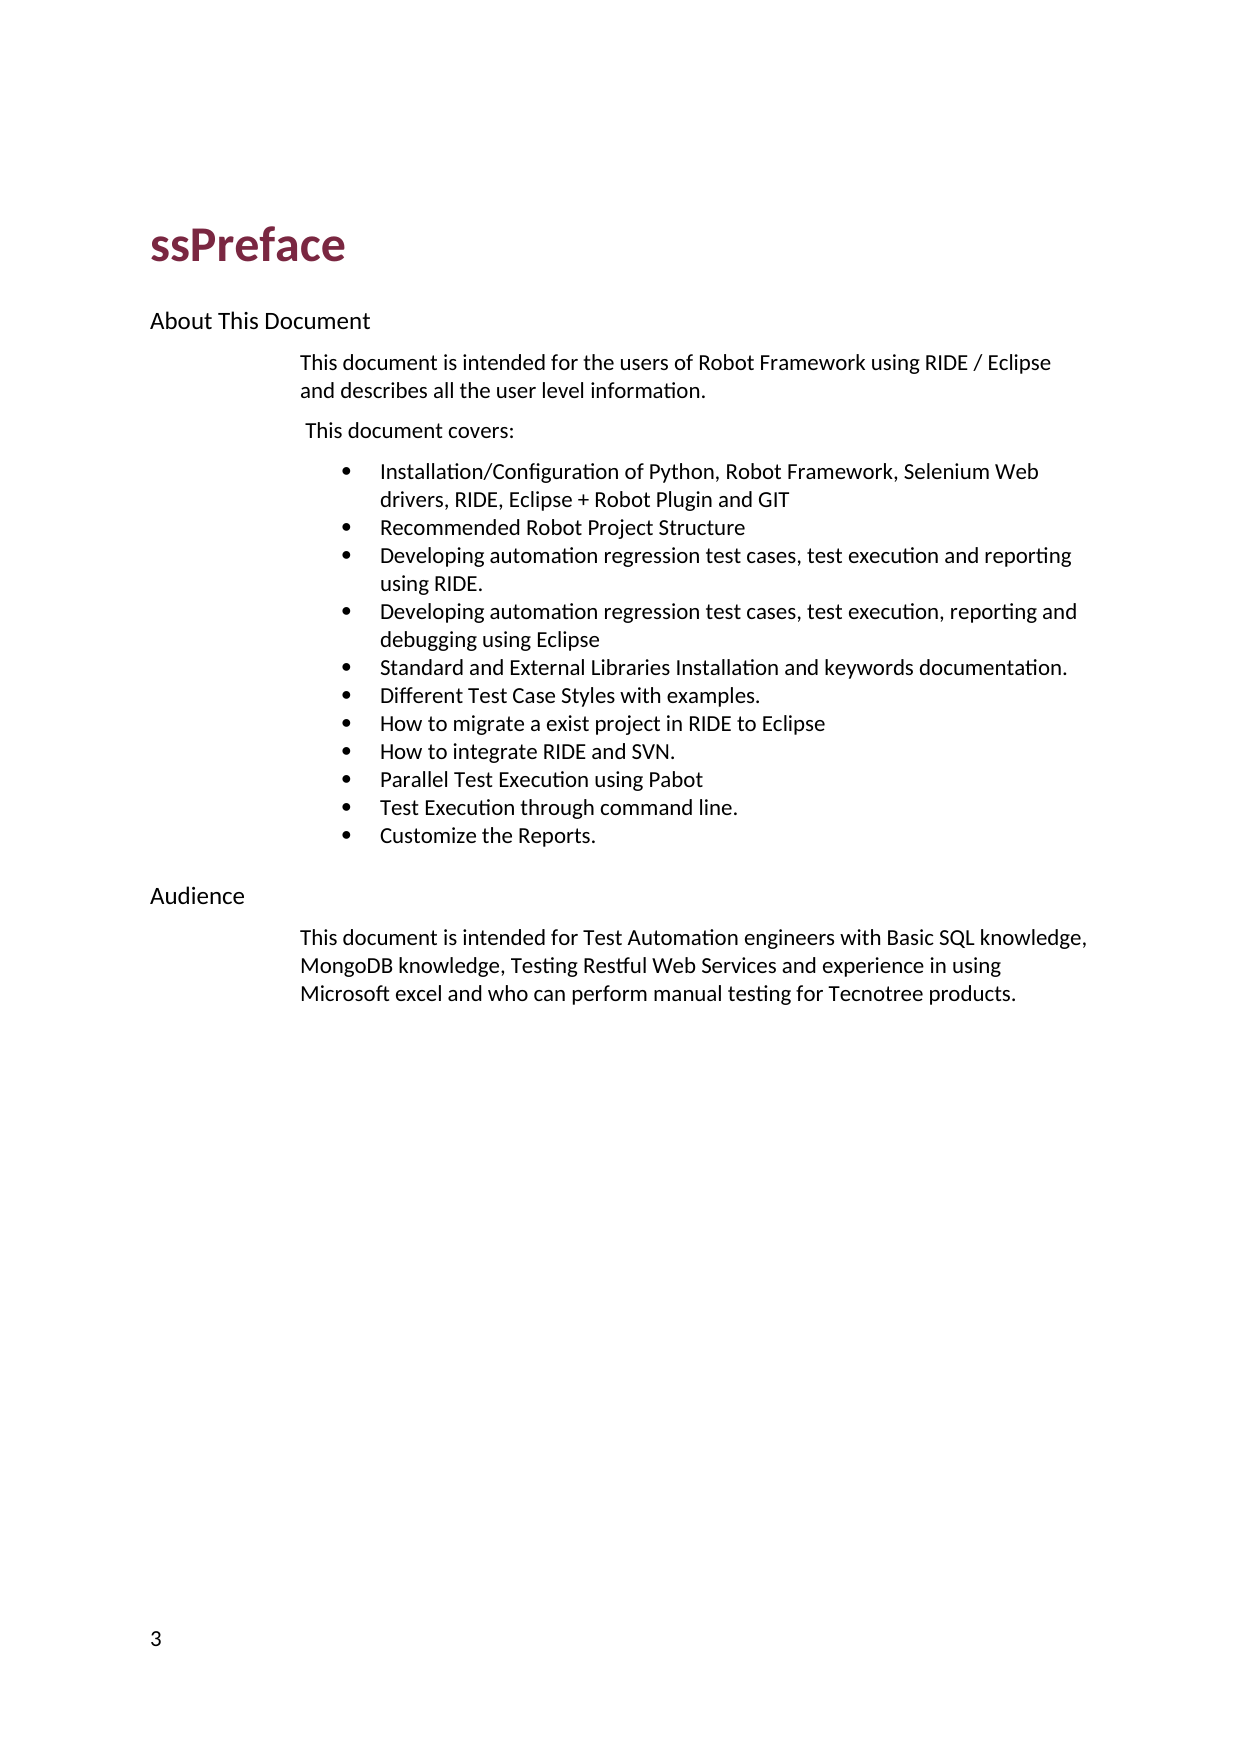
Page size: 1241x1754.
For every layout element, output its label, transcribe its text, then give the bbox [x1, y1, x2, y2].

text About This Document [150, 305, 1090, 335]
list How to integrate RIDE and SVN. [342, 737, 1090, 765]
text This document covers: [300, 416, 1090, 444]
text Audience [150, 880, 1090, 911]
list Standard and External Libraries Installation and keywords documentation. [342, 653, 1090, 681]
list Developing automation regression test cases, test execution, reporting and debugging using Eclipse [342, 597, 1090, 653]
list Parallel Test Execution using Pabot [342, 765, 1090, 793]
text This document is intended for Test Automation engineers with Basic SQL knowledge, MongoDB knowledge, Testing Restful Web Services and experience in using Microsoft excel and who can perform manual testing for Tecnotree products. [300, 923, 1090, 1007]
list How to migrate a exist project in RIDE to Eclipse [342, 709, 1090, 737]
text This document is intended for the users of Robot Framework using RIDE / Eclipse and describes all the user level information. [300, 348, 1090, 404]
list Different Test Case Styles with examples. [342, 681, 1090, 709]
text ssPreface [150, 212, 1090, 273]
list Recommended Robot Project Structure [342, 513, 1090, 541]
list Test Execution through command line. [342, 793, 1090, 821]
list Developing automation regression test cases, test execution and reporting using RIDE. [342, 541, 1090, 597]
list Installation/Configuration of Python, Robot Framework, Selenium Web drivers, RIDE, Eclipse + Robot Plugin and GIT [342, 457, 1090, 513]
list Customize the Reports. [342, 821, 1090, 849]
